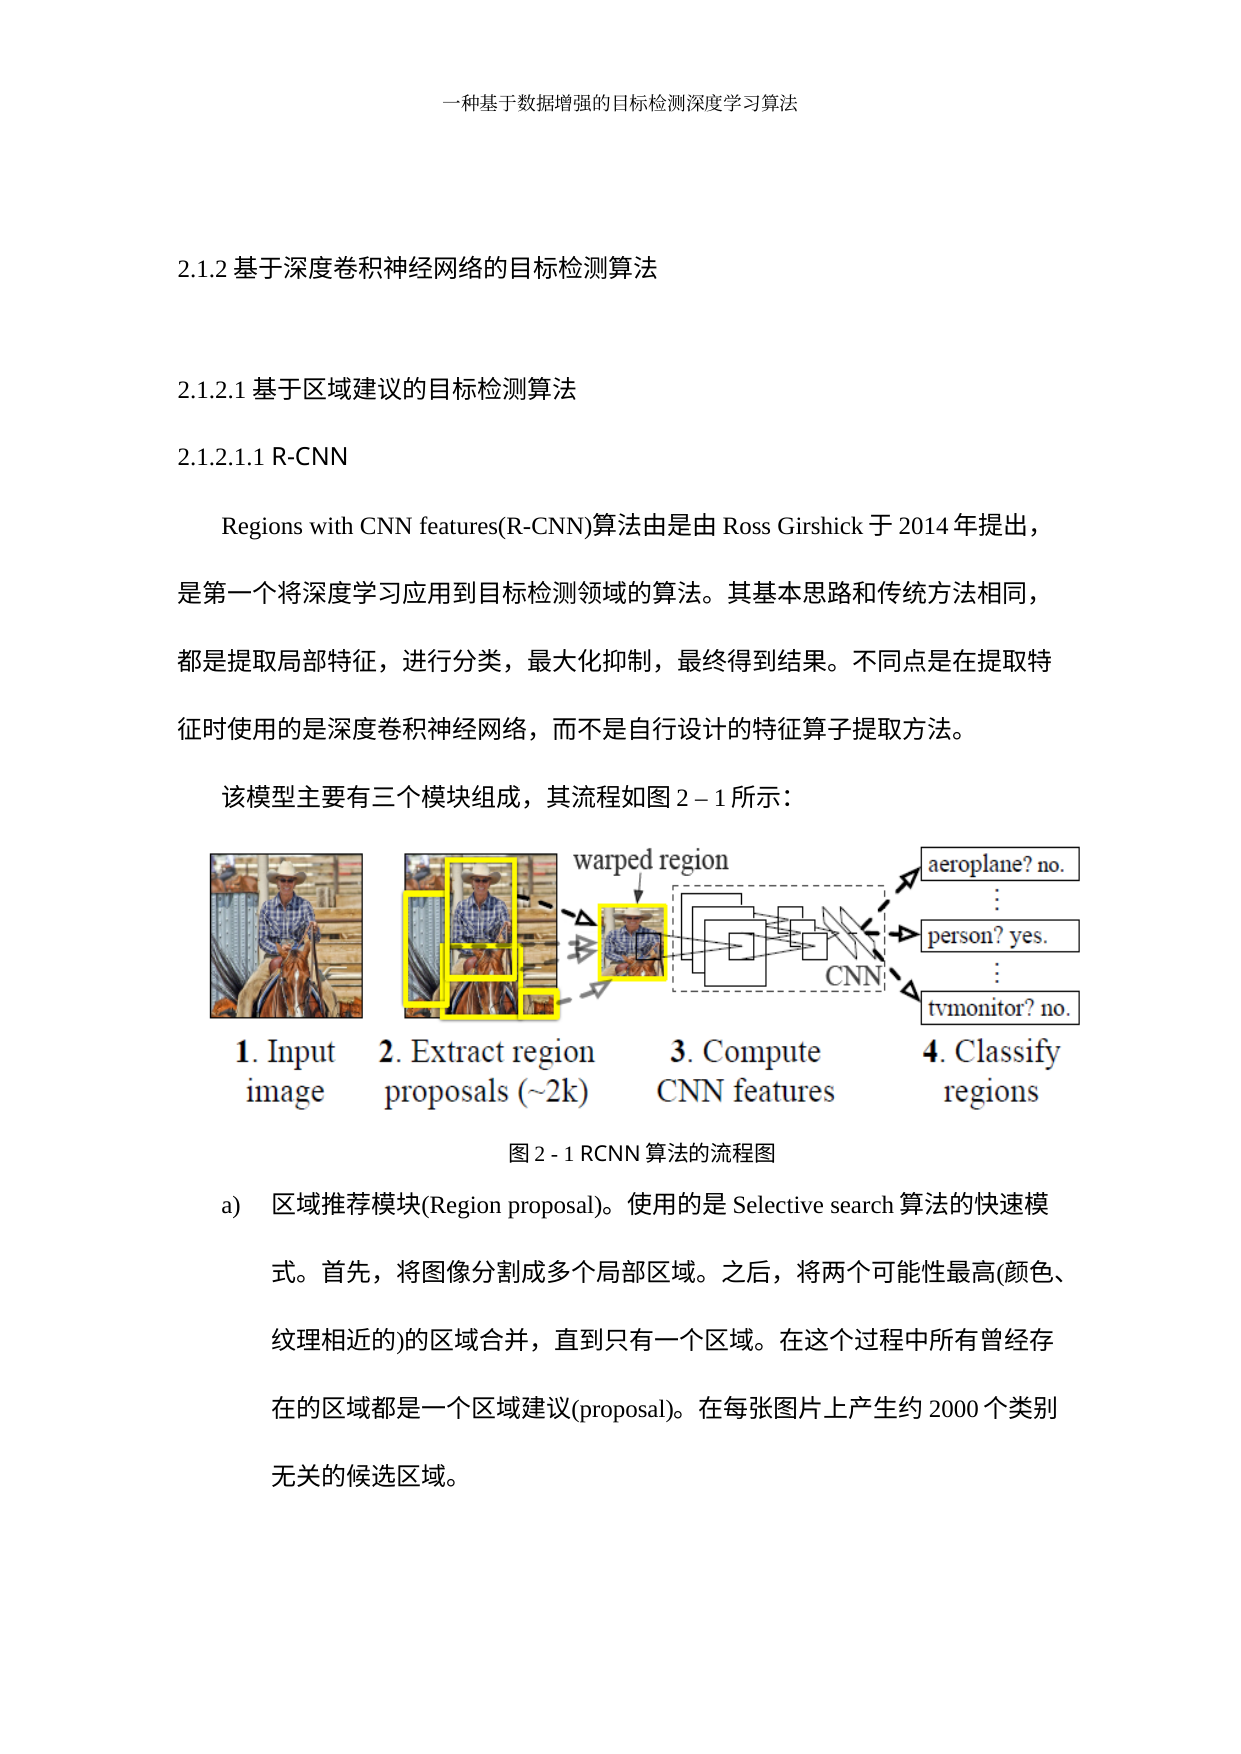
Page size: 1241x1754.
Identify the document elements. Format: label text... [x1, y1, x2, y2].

subtitle 2.1.2 基于深度卷积神经网络的目标检测算法 [177, 232, 1063, 300]
list 区域推荐模块(Region proposal)。使用的是Selective search算法的快速模式。首先，将图像分割成多个局部区域。之后，将两个可能性最高(颜色、纹理相近的)的区域合并，直到只有一个区域。在这个过程中所有曾经存在的区域都是一个区域建议(proposal)。在每张图片上产生约2000个类别无关的候选区域。 [221, 1169, 1063, 1508]
picture [199, 839, 1082, 1111]
text 该模型主要有三个模块组成，其流程如图2 – 1所示： [177, 761, 1063, 829]
text Regions with CNN features(R-CNN)算法由是由Ross Girshick于2014年提出，是第一个将深度学习应用到目标检测领域的算法。其基本思路和传统方法相同，都是提取局部特征，进行分类，最大化抑制，最终得到结果。不同点是在提取特征时使用的是深度卷积神经网络，而不是自行设计的特征算子提取方法。 [177, 489, 1063, 761]
text 2.1.2.1.1 R-CNN [177, 422, 1063, 489]
text 2.1.2.1 基于区域建议的目标检测算法 [177, 354, 1063, 422]
